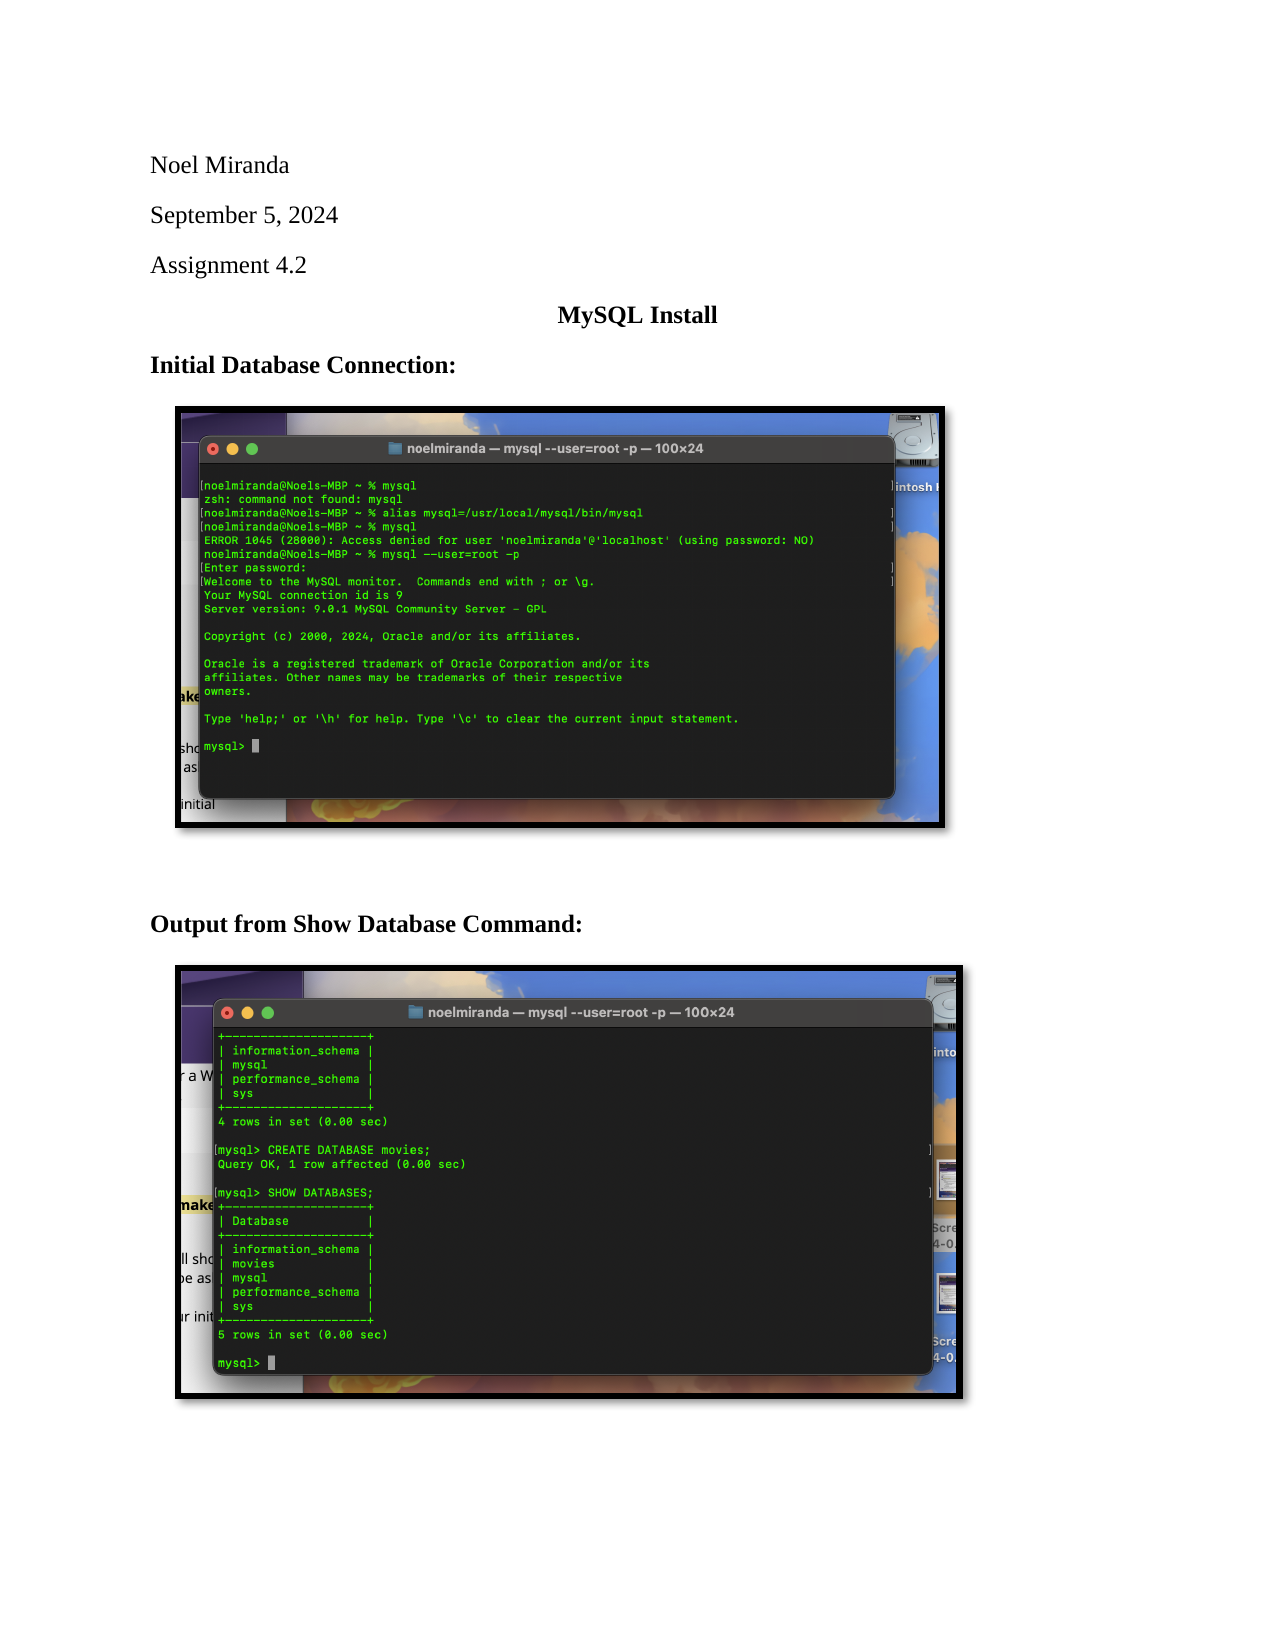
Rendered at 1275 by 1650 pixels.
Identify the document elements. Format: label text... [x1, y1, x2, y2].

text Output from Show Database Command: [150, 909, 1125, 937]
text September 5, 2024 [150, 200, 1125, 229]
text Noel Miranda [150, 150, 1125, 179]
text MySQL Install [150, 300, 1125, 329]
text Initial Database Connection: [150, 350, 1125, 379]
text Assignment 4.2 [150, 250, 1125, 279]
